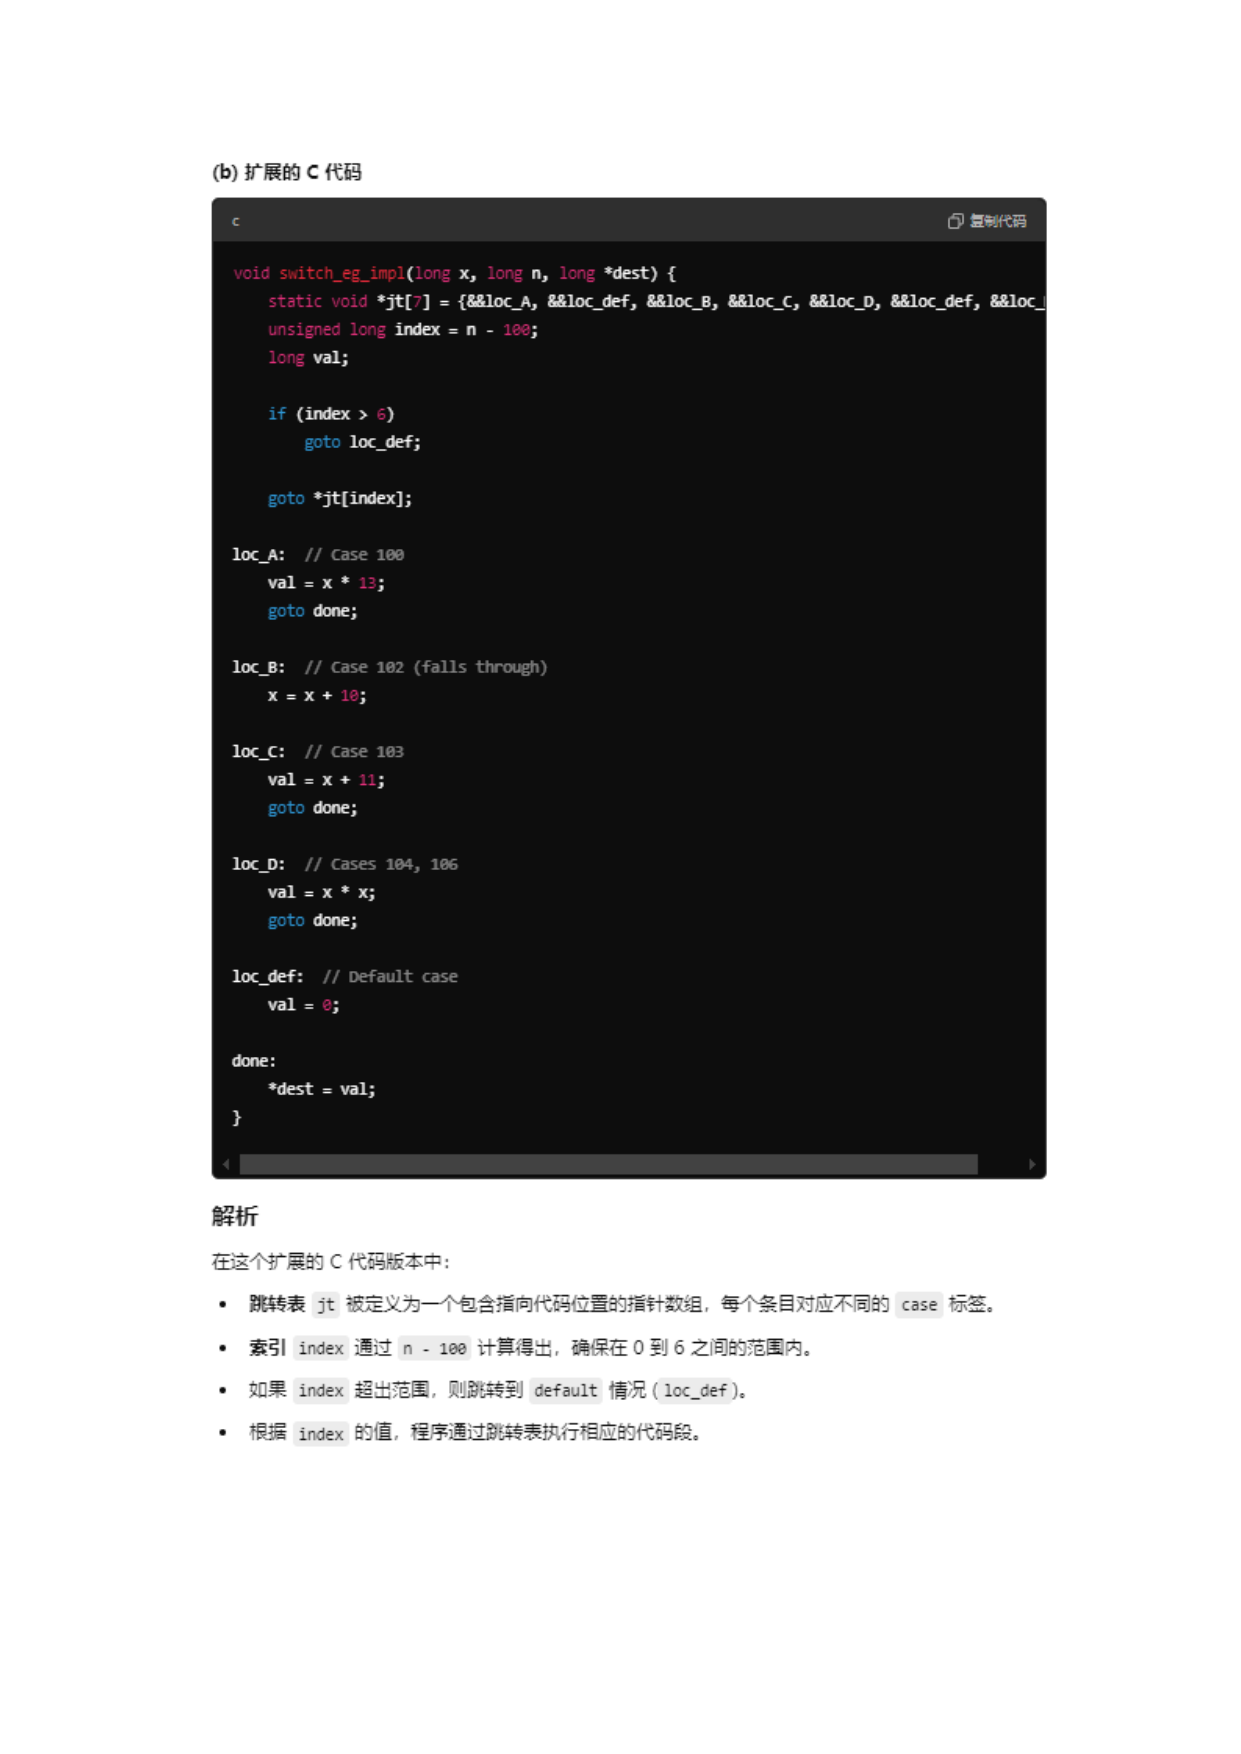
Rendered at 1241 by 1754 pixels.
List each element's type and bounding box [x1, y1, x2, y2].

picture [187, 151, 1158, 1453]
